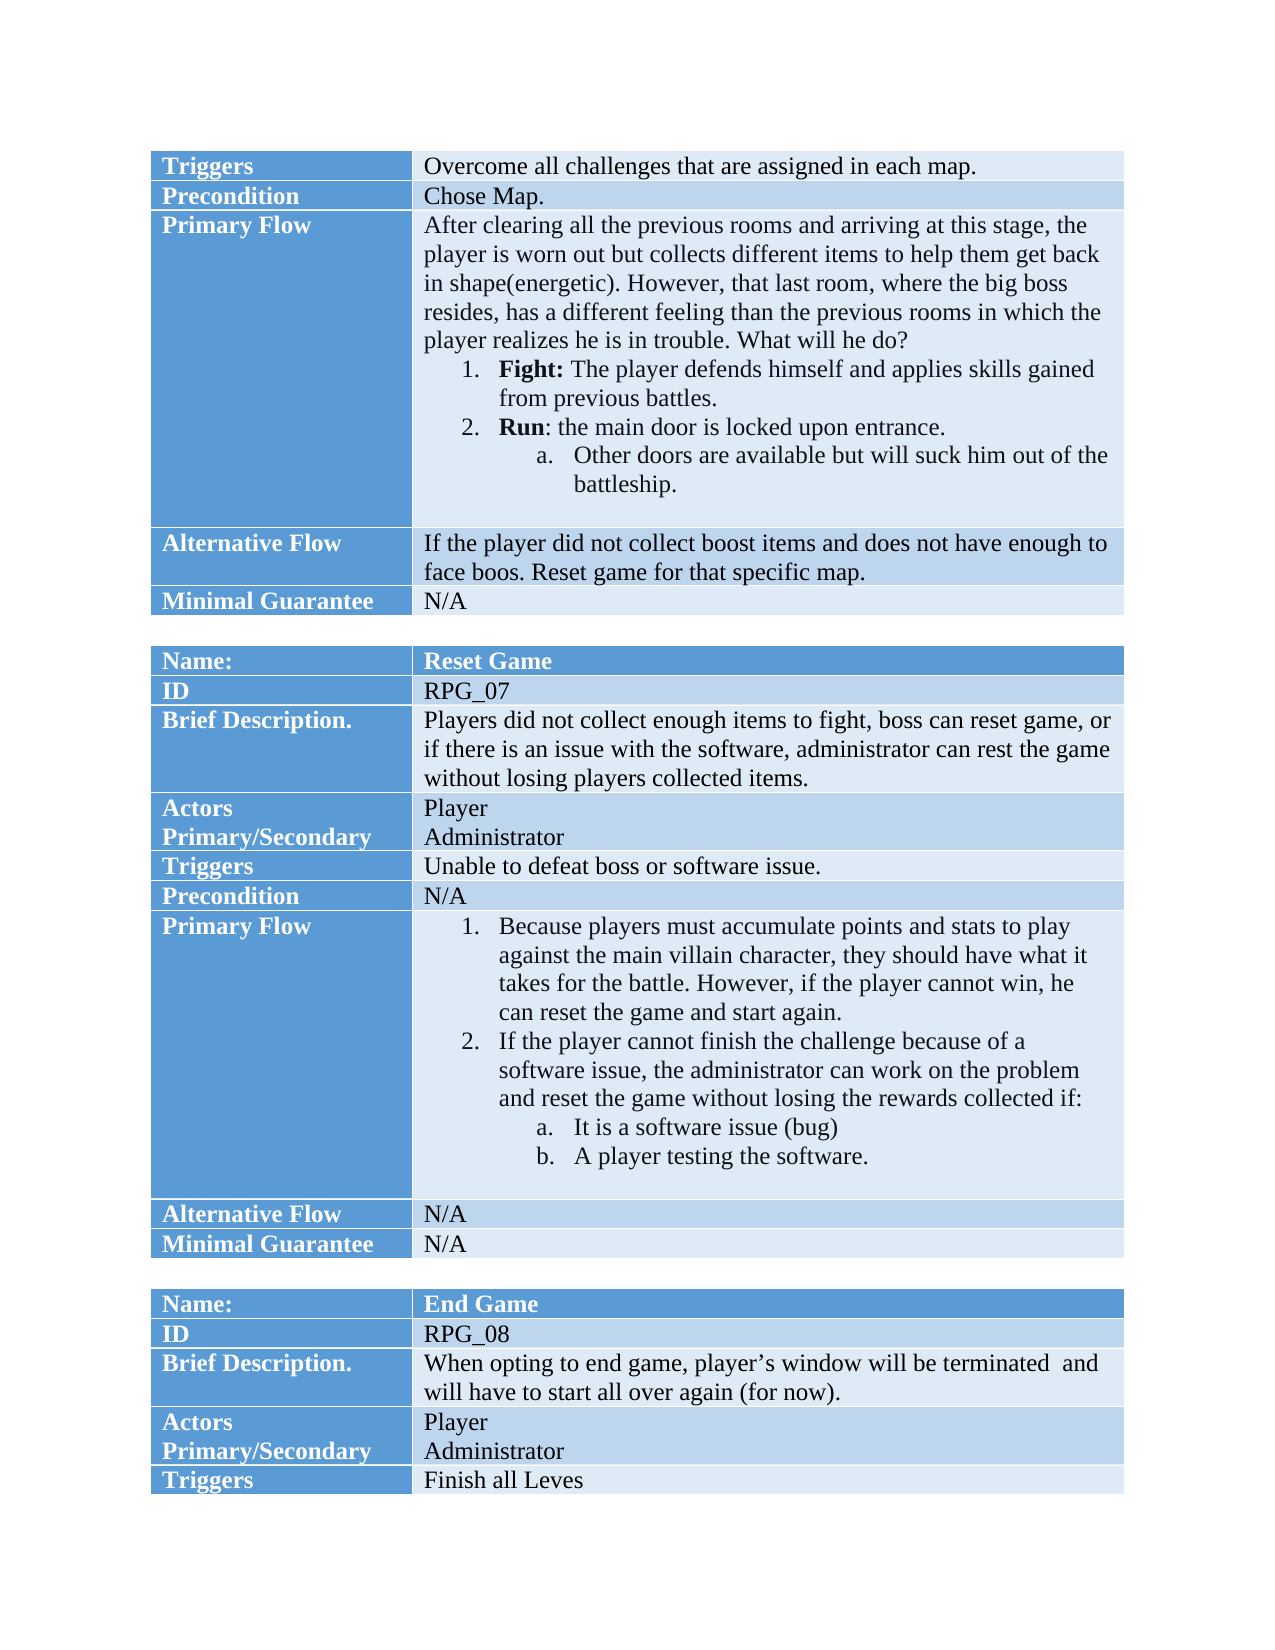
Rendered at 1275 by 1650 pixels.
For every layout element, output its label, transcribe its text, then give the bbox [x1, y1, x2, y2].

table_cell Because players must accumulate points and stats to play against the main villain character, they should have what it takes for the battle. However, if the player cannot win, he can reset the game and start again. If the player cannot finish the challenge because of a software issue, the administrator can work on the problem and reset the game without losing the rewards collected if: It is a software issue (bug) A player testing the software. [413, 911, 1124, 1198]
table_header Name: [151, 646, 412, 675]
table_cell Primary Flow [151, 911, 412, 1198]
table_cell Triggers [151, 1466, 412, 1494]
table_cell Precondition [151, 181, 412, 209]
table_cell RPG_08 [413, 1319, 1124, 1347]
table_cell N/A [413, 1200, 1124, 1228]
table_cell Overcome all challenges that are assigned in each map. [413, 151, 1124, 180]
table_cell Alternative Flow [151, 528, 412, 585]
table_cell Player Administrator [413, 1407, 1124, 1464]
table_cell Player Administrator [413, 793, 1124, 850]
table_cell ID [151, 676, 412, 704]
table_cell Chose Map. [413, 181, 1124, 209]
table_cell Brief Description. [151, 1349, 412, 1406]
table_cell Players did not collect enough items to fight, boss can reset game, or if there is an issue with the software, administrator can rest the game without losing players collected items. [413, 706, 1124, 792]
table_cell ID [151, 1319, 412, 1347]
table_header Name: [151, 1289, 412, 1318]
table_cell Minimal Guarantee [151, 586, 412, 615]
table_header Reset Game [413, 646, 1124, 675]
table_cell When opting to end game, player’s window will be terminated and will have to start all over again (for now). [413, 1349, 1124, 1406]
table_cell After clearing all the previous rooms and arriving at this stage, the player is worn out but collects different items to help them get back in shape(energetic). However, that last room, where the big boss resides, has a different feeling than the previous rooms in which the player realizes he is in trouble. What will he do? Fight: The player defends himself and applies skills gained from previous battles. Run: the main door is locked upon entrance. Other doors are available but will suck him out of the battleship. [413, 211, 1124, 527]
table_cell RPG_07 [413, 676, 1124, 704]
table_cell Minimal Guarantee [151, 1229, 412, 1258]
table_cell Actors Primary/Secondary [151, 1407, 412, 1464]
table_cell Actors Primary/Secondary [151, 793, 412, 850]
table_cell Precondition [151, 881, 412, 910]
table_cell If the player did not collect boost items and does not have enough to face boos. Reset game for that specific map. [413, 528, 1124, 585]
table_cell Primary Flow [151, 211, 412, 527]
table_cell Alternative Flow [151, 1200, 412, 1228]
table_cell N/A [413, 881, 1124, 910]
table_cell Unable to defeat boss or software issue. [413, 851, 1124, 880]
table_header End Game [413, 1289, 1124, 1318]
table_cell N/A [413, 586, 1124, 615]
table_cell Triggers [151, 851, 412, 880]
table_cell Finish all Leves [413, 1466, 1124, 1494]
table_cell Brief Description. [151, 706, 412, 792]
table_cell Triggers [151, 151, 412, 180]
table_cell N/A [413, 1229, 1124, 1258]
